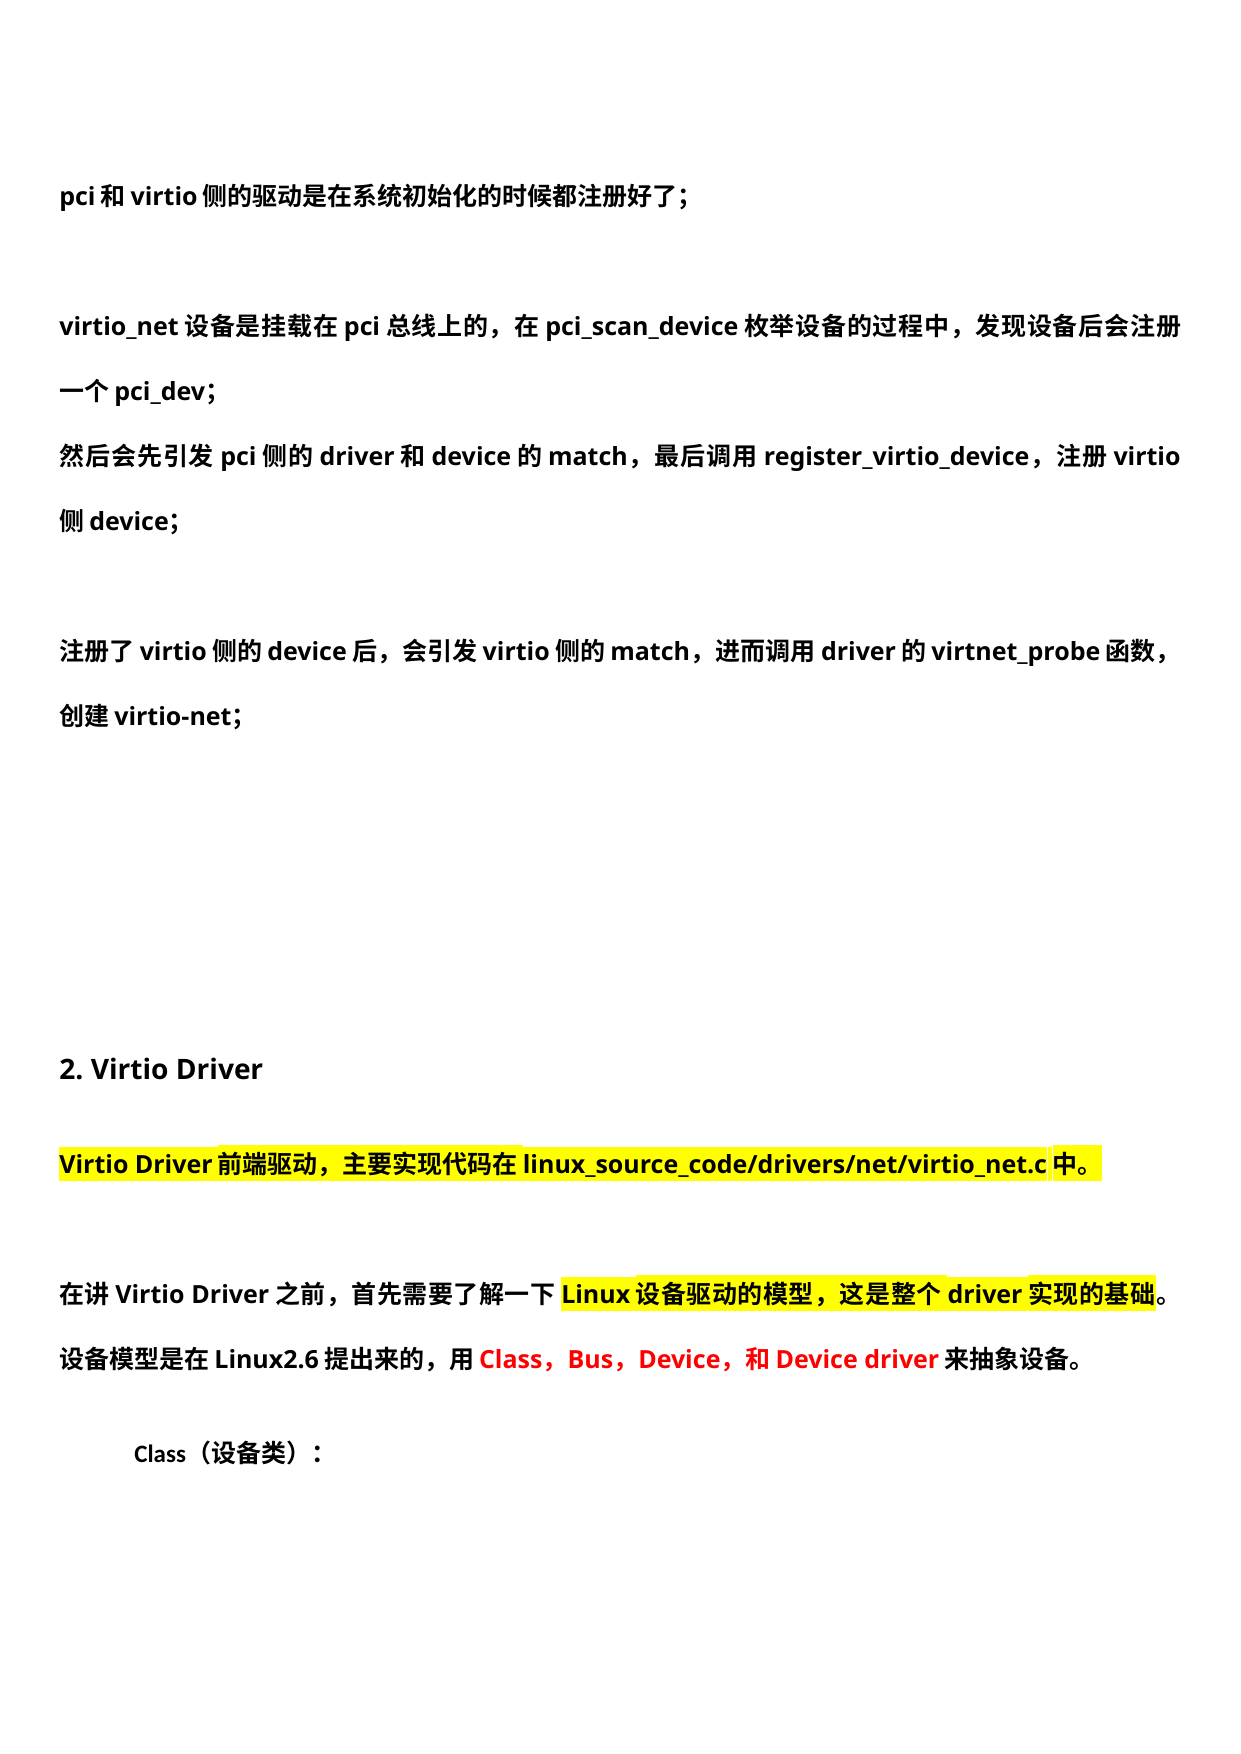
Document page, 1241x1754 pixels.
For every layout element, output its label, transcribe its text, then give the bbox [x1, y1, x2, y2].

text 然后会先引发pci侧的driver和device的match，最后调用register_virtio_device，注册virtio侧device； [59, 422, 1181, 552]
text virtio_net设备是挂载在pci总线上的，在pci_scan_device枚举设备的过程中，发现设备后会注册一个pci_dev； [59, 292, 1181, 422]
text 注册了virtio侧的device后，会引发virtio侧的match，进而调用driver的virtnet_probe函数，创建virtio-net； [59, 617, 1181, 747]
text 在讲Virtio Driver之前，首先需要了解一下Linux设备驱动的模型，这是整个driver实现的基础。设备模型是在Linux2.6提出来的，用Class，Bus，Device，和Device driver来抽象设备。 [59, 1260, 1181, 1390]
text Class（设备类）： [134, 1419, 1181, 1484]
text Virtio Driver前端驱动，主要实现代码在linux_source_code/drivers/net/virtio_net.c中。 [59, 1130, 1181, 1195]
subtitle Virtio Driver [59, 1036, 1181, 1101]
text pci和virtio侧的驱动是在系统初始化的时候都注册好了； [59, 162, 1181, 227]
